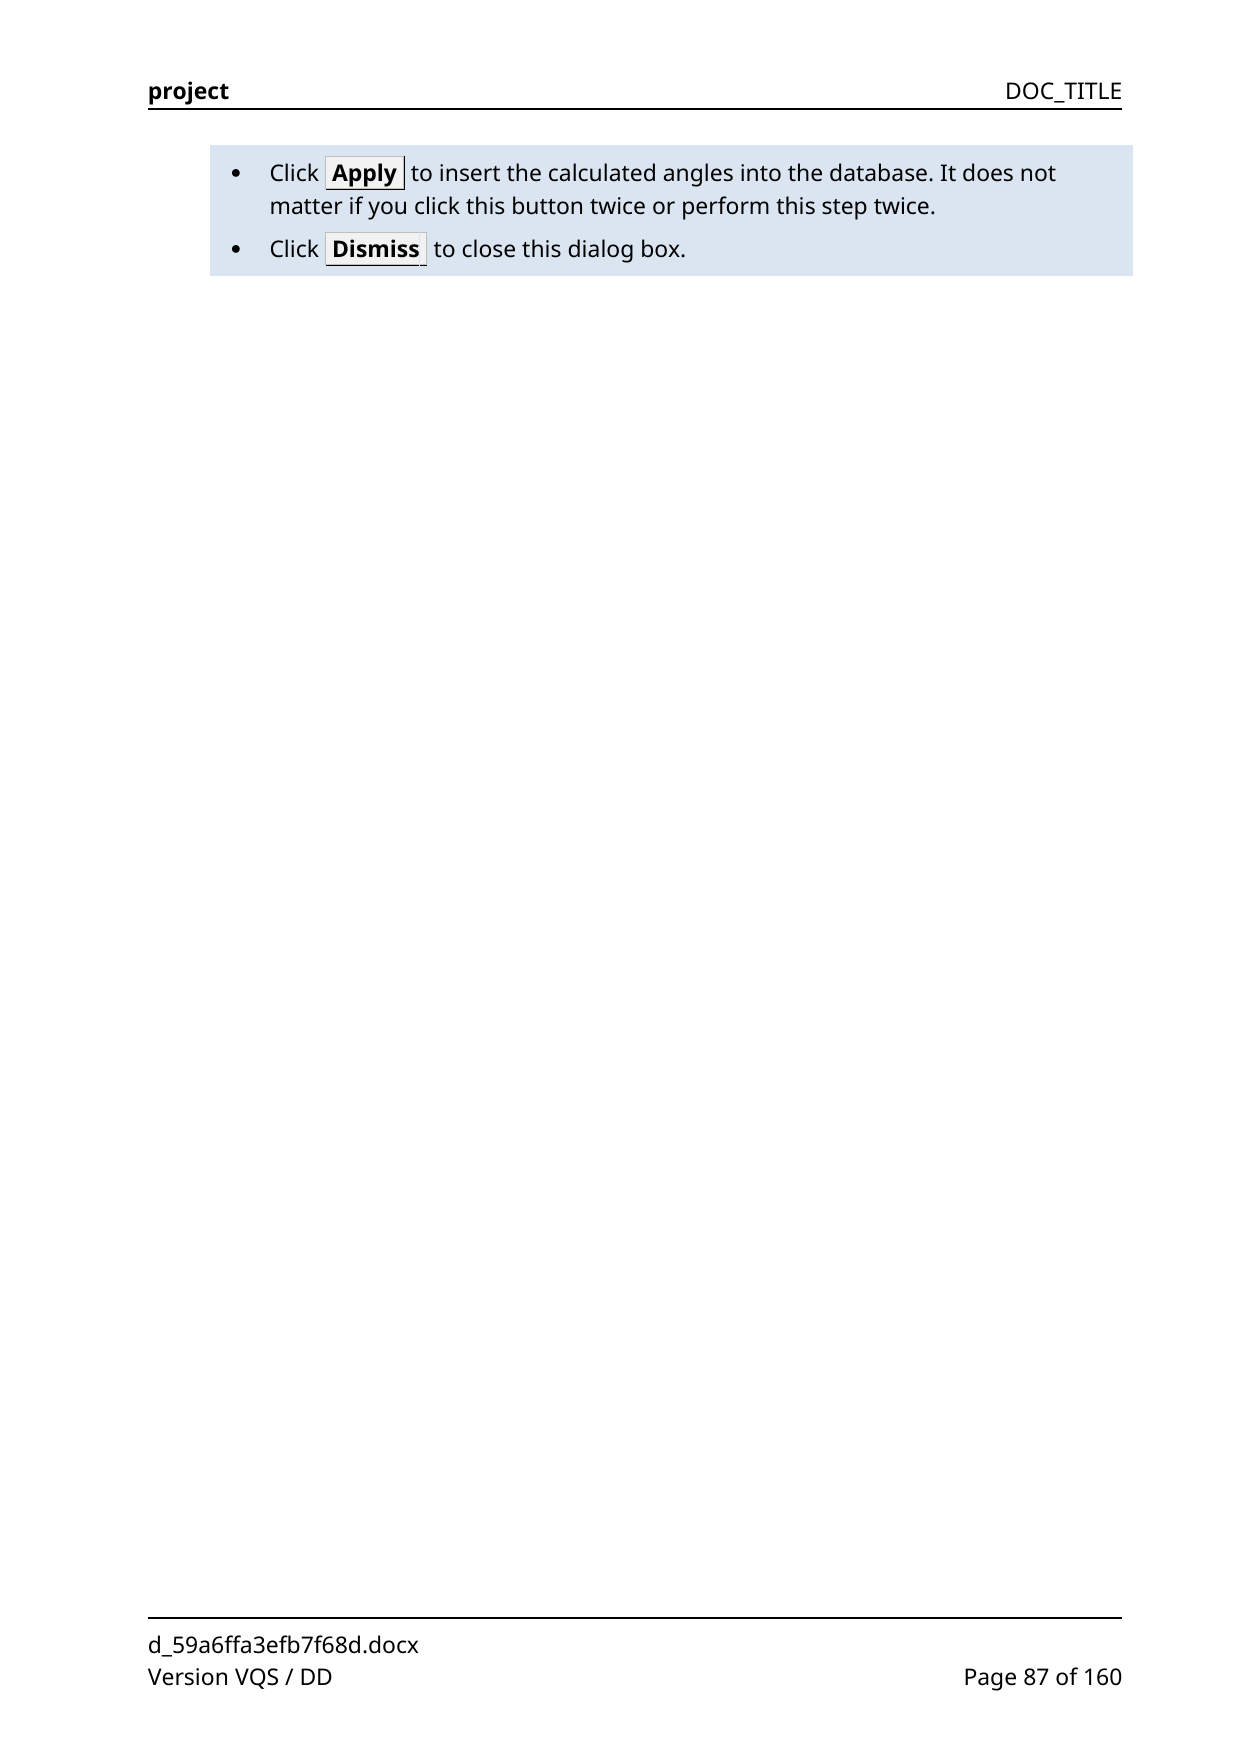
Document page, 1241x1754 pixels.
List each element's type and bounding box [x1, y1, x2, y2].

table_header [210, 145, 1133, 276]
